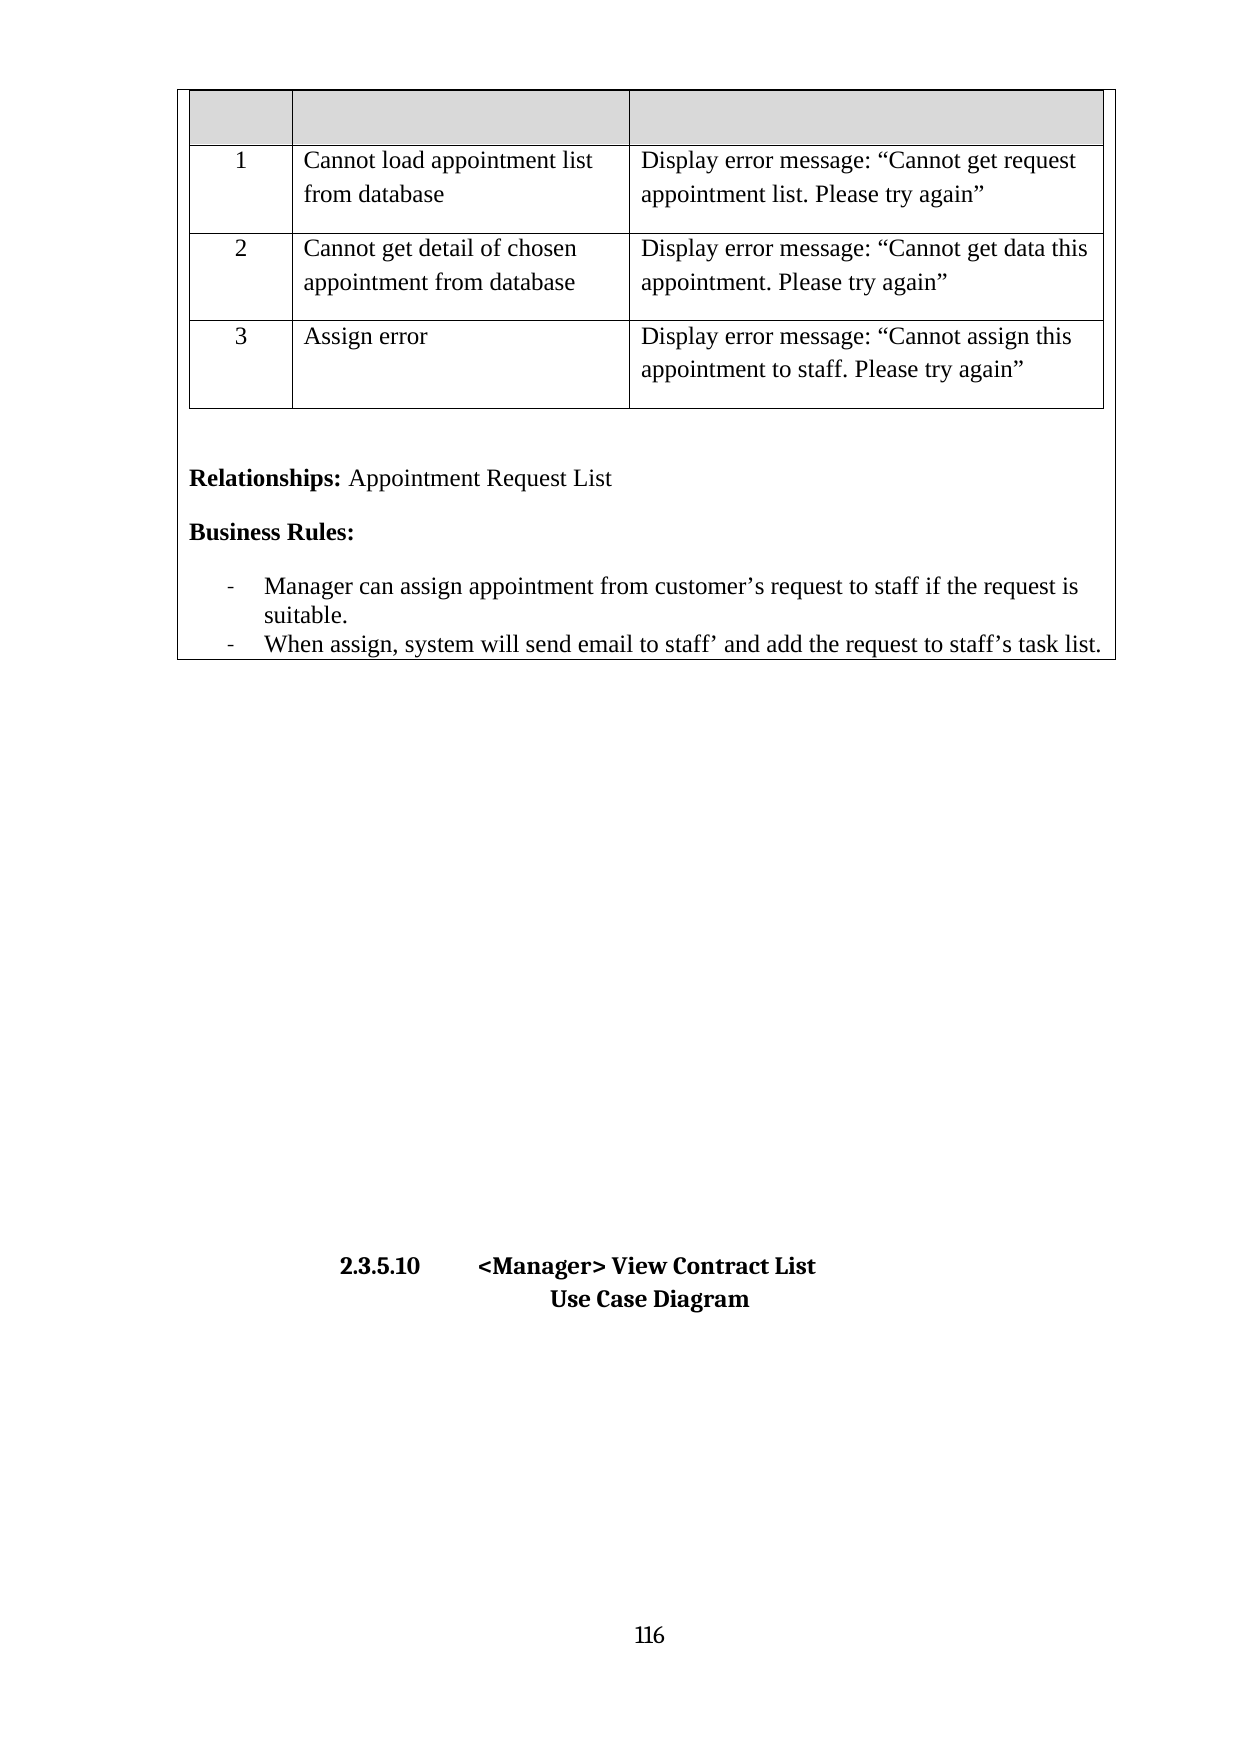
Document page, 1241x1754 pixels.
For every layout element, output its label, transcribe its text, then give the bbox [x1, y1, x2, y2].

text Use Case Diagram [177, 1285, 1122, 1314]
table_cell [178, 90, 1115, 659]
subtitle <Manager> View Contract List [340, 1252, 1122, 1281]
